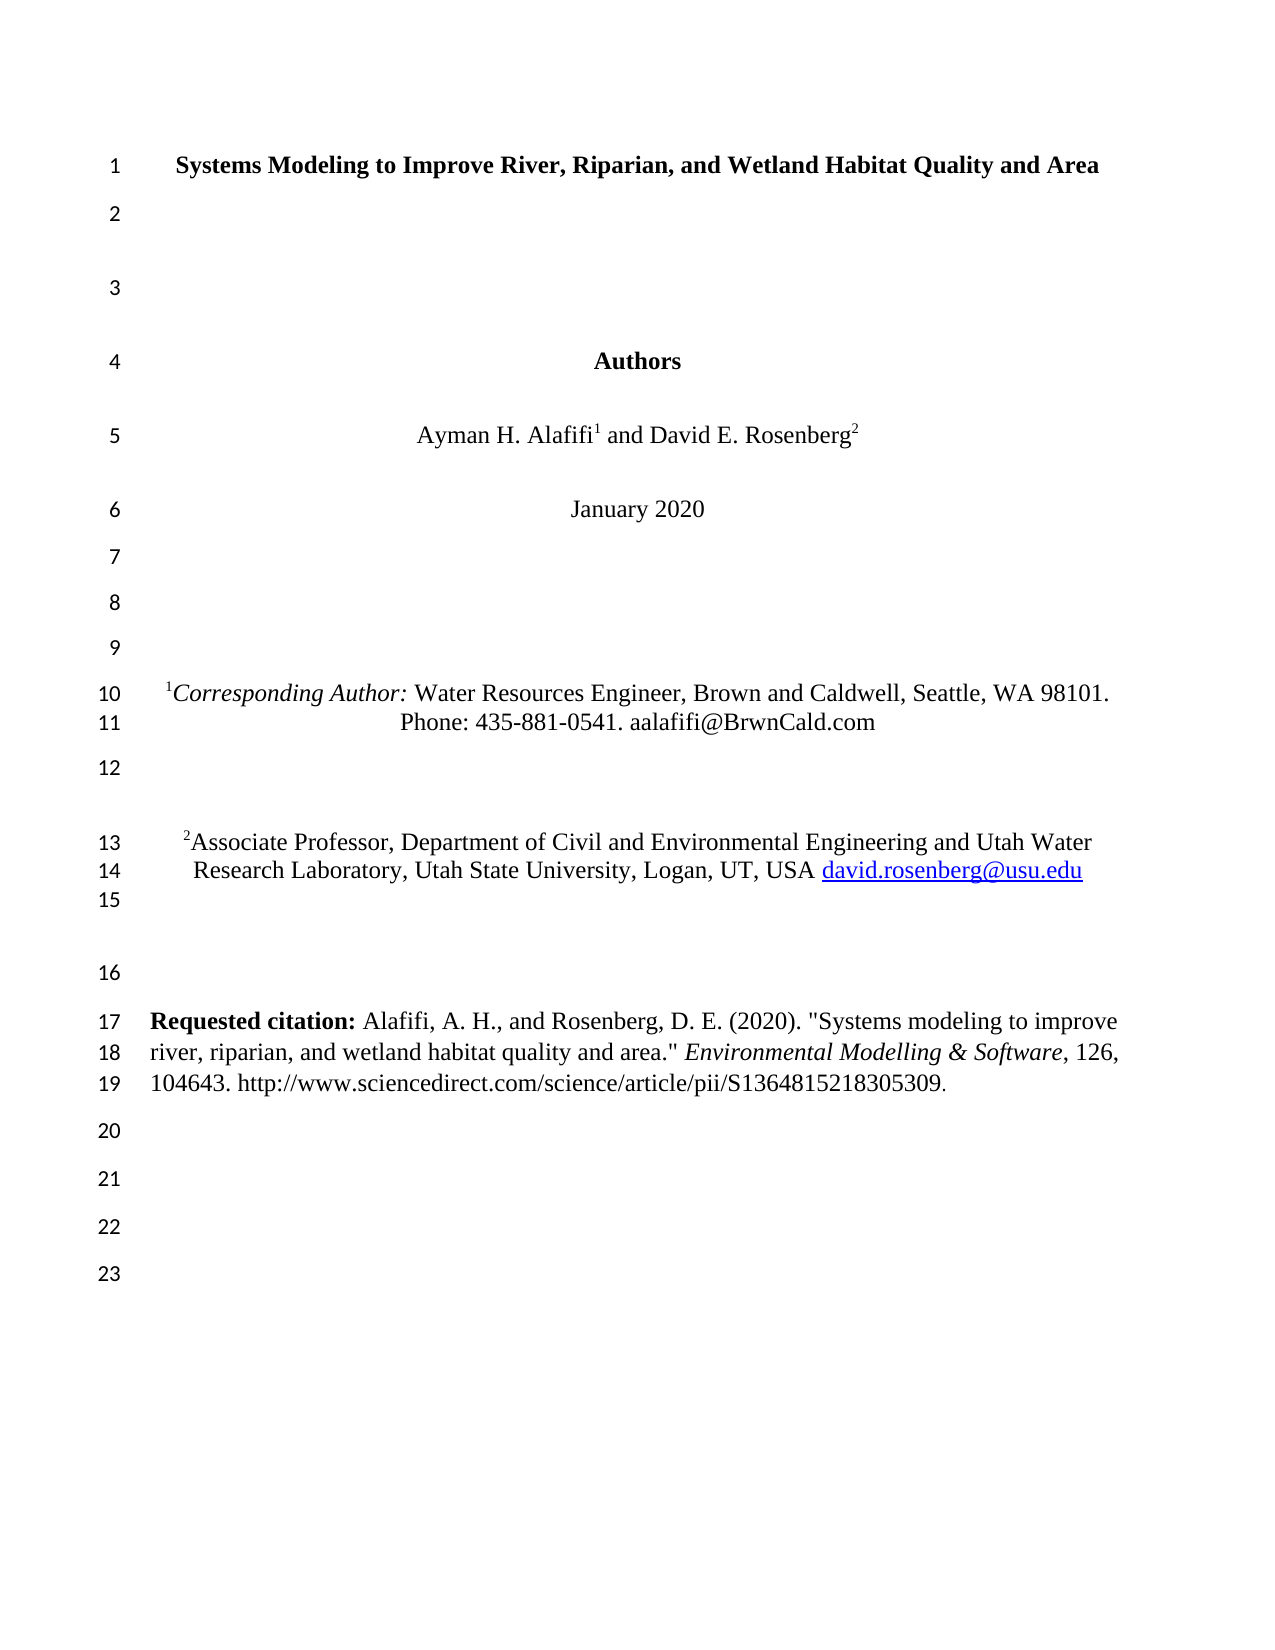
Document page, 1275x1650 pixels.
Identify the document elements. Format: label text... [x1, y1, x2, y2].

text Requested citation: Alafifi, A. H., and Rosenberg, D. E. (2020). "Systems modeling to improve river, riparian, and wetland habitat quality and area." Environmental Modelling & Software, 126, 104643. http://www.sciencedirect.com/science/article/pii/S1364815218305309. [150, 1006, 1125, 1097]
